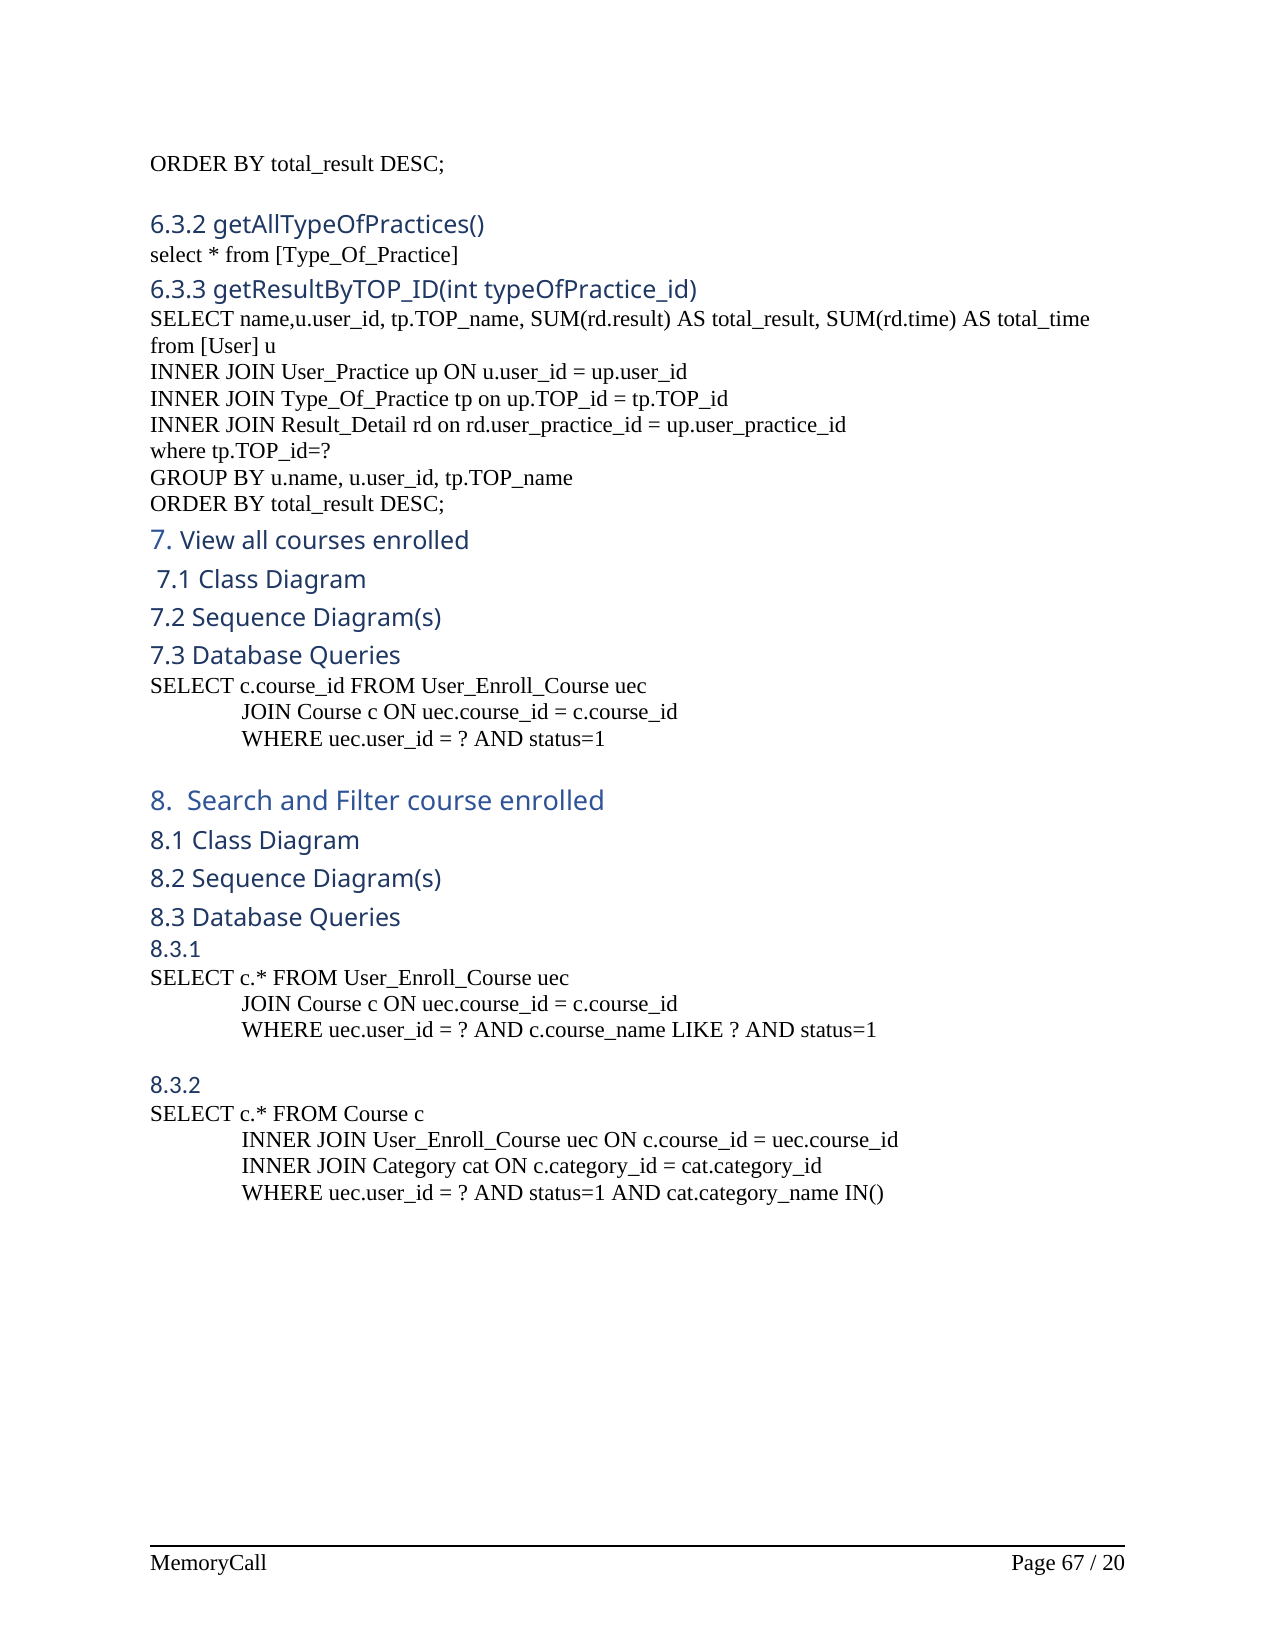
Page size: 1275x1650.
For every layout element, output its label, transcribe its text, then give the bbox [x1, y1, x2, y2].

text SELECT c.* FROM Course c [150, 1100, 1125, 1126]
subtitle 8. Search and Filter course enrolled [150, 782, 1125, 818]
text INNER JOIN User_Enroll_Course uec ON c.course_id = uec.course_id [150, 1126, 1125, 1152]
subtitle 6.3.2 getAllTypeOfPractices() [150, 207, 1125, 241]
text INNER JOIN Type_Of_Practice tp on up.TOP_id = tp.TOP_id [150, 384, 1125, 411]
subtitle 8.2 Sequence Diagram(s) [150, 861, 1125, 895]
subtitle 7.1 Class Diagram [150, 562, 1125, 596]
subtitle 8.3 Database Queries [150, 899, 1125, 933]
text WHERE uec.user_id = ? AND status=1 [150, 725, 1125, 751]
subtitle 8.1 Class Diagram [150, 823, 1125, 857]
text INNER JOIN User_Practice up ON u.user_id = up.user_id [150, 358, 1125, 384]
subtitle 7.2 Sequence Diagram(s) [150, 600, 1125, 634]
text WHERE uec.user_id = ? AND status=1 AND cat.category_name IN() [150, 1179, 1125, 1205]
text INNER JOIN Result_Detail rd on rd.user_practice_id = up.user_practice_id [150, 411, 1125, 437]
text where tp.TOP_id=? [150, 437, 1125, 464]
text WHERE uec.user_id = ? AND c.course_name LIKE ? AND status=1 [150, 1016, 1125, 1043]
text 8.3.2 [150, 1069, 1125, 1100]
subtitle 7.3 Database Queries [150, 638, 1125, 672]
text SELECT c.* FROM User_Enroll_Course uec [150, 964, 1125, 990]
text GROUP BY u.name, u.user_id, tp.TOP_name [150, 464, 1125, 490]
text ORDER BY total_result DESC; [150, 150, 1125, 176]
text INNER JOIN Category cat ON c.category_id = cat.category_id [150, 1152, 1125, 1179]
text 8.3.1 [150, 933, 1125, 964]
text JOIN Course c ON uec.course_id = c.course_id [150, 990, 1125, 1016]
text from [User] u [150, 332, 1125, 358]
text ORDER BY total_result DESC; [150, 490, 1125, 516]
text JOIN Course c ON uec.course_id = c.course_id [150, 698, 1125, 725]
text SELECT name,u.user_id, tp.TOP_name, SUM(rd.result) AS total_result, SUM(rd.time) AS total_time [150, 306, 1125, 332]
subtitle 6.3.3 getResultByTOP_ID(int typeOfPractice_id) [150, 271, 1125, 306]
text SELECT c.course_id FROM User_Enroll_Course uec [150, 672, 1125, 698]
text select * from [Type_Of_Practice] [150, 241, 1125, 267]
subtitle 7. View all courses enrolled [150, 521, 1125, 557]
